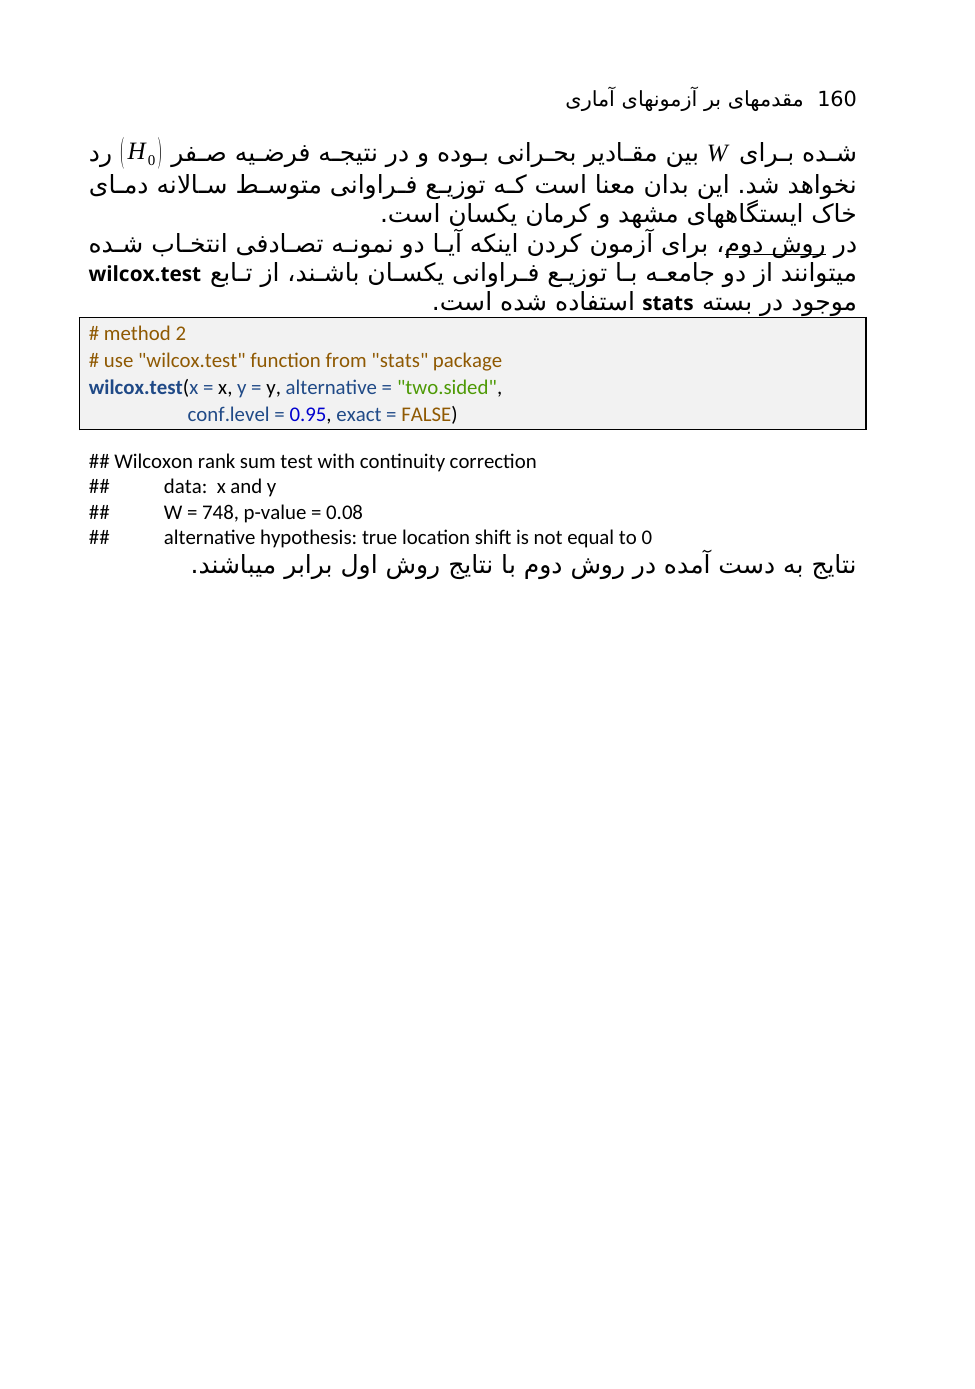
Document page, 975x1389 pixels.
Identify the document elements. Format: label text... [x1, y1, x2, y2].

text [89, 136, 857, 229]
text # method 2 # use "wilcox.test" function from "stats" package wilcox.test(x = x, y = y, alternative = "two.sided", conf.level = 0.95, exact = FALSE) [80, 318, 865, 429]
text نتایج به دست آمده در روش دوم با نتایج روش اول برابر می‏باشند. [89, 550, 857, 579]
text در روش دوم، برای آزمون کردن اینکه آیا دو نمونه تصادفی انتخاب شده می‏توانند از دو جامعه با توزیع فراوانی یکسان باشند، از تابع wilcox.test موجود در بسته stats استفاده شده است. [89, 229, 857, 317]
text ## Wilcoxon rank sum test with continuity correction ## data: x and y ## W = 748, p-value = 0.08 ## alternative hypothesis: true location shift is not equal to 0 [89, 448, 857, 550]
